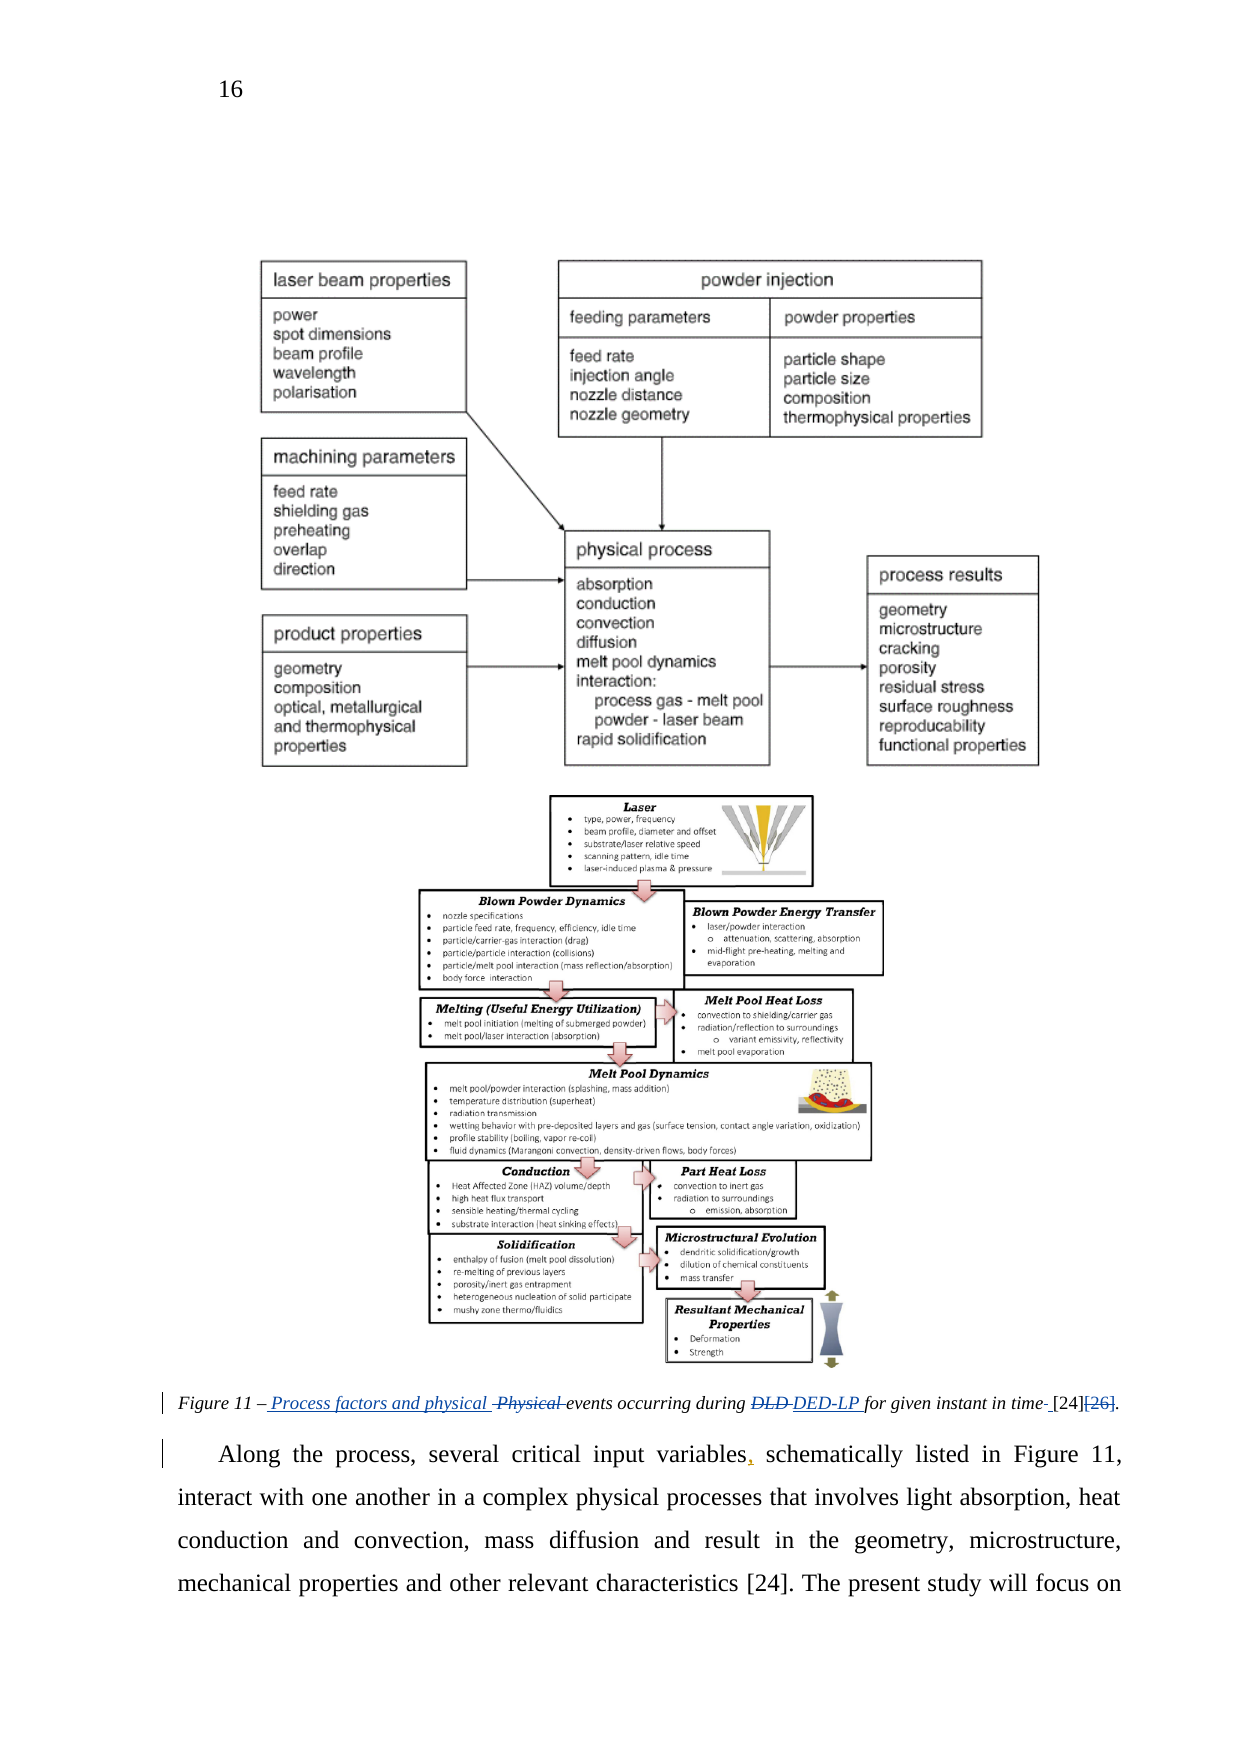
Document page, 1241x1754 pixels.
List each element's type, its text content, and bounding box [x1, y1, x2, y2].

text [177, 1439, 1122, 1597]
picture [396, 791, 904, 1376]
text Figure –events occurring during for given instant in time[24]. [177, 1392, 1122, 1414]
picture [252, 250, 1048, 777]
